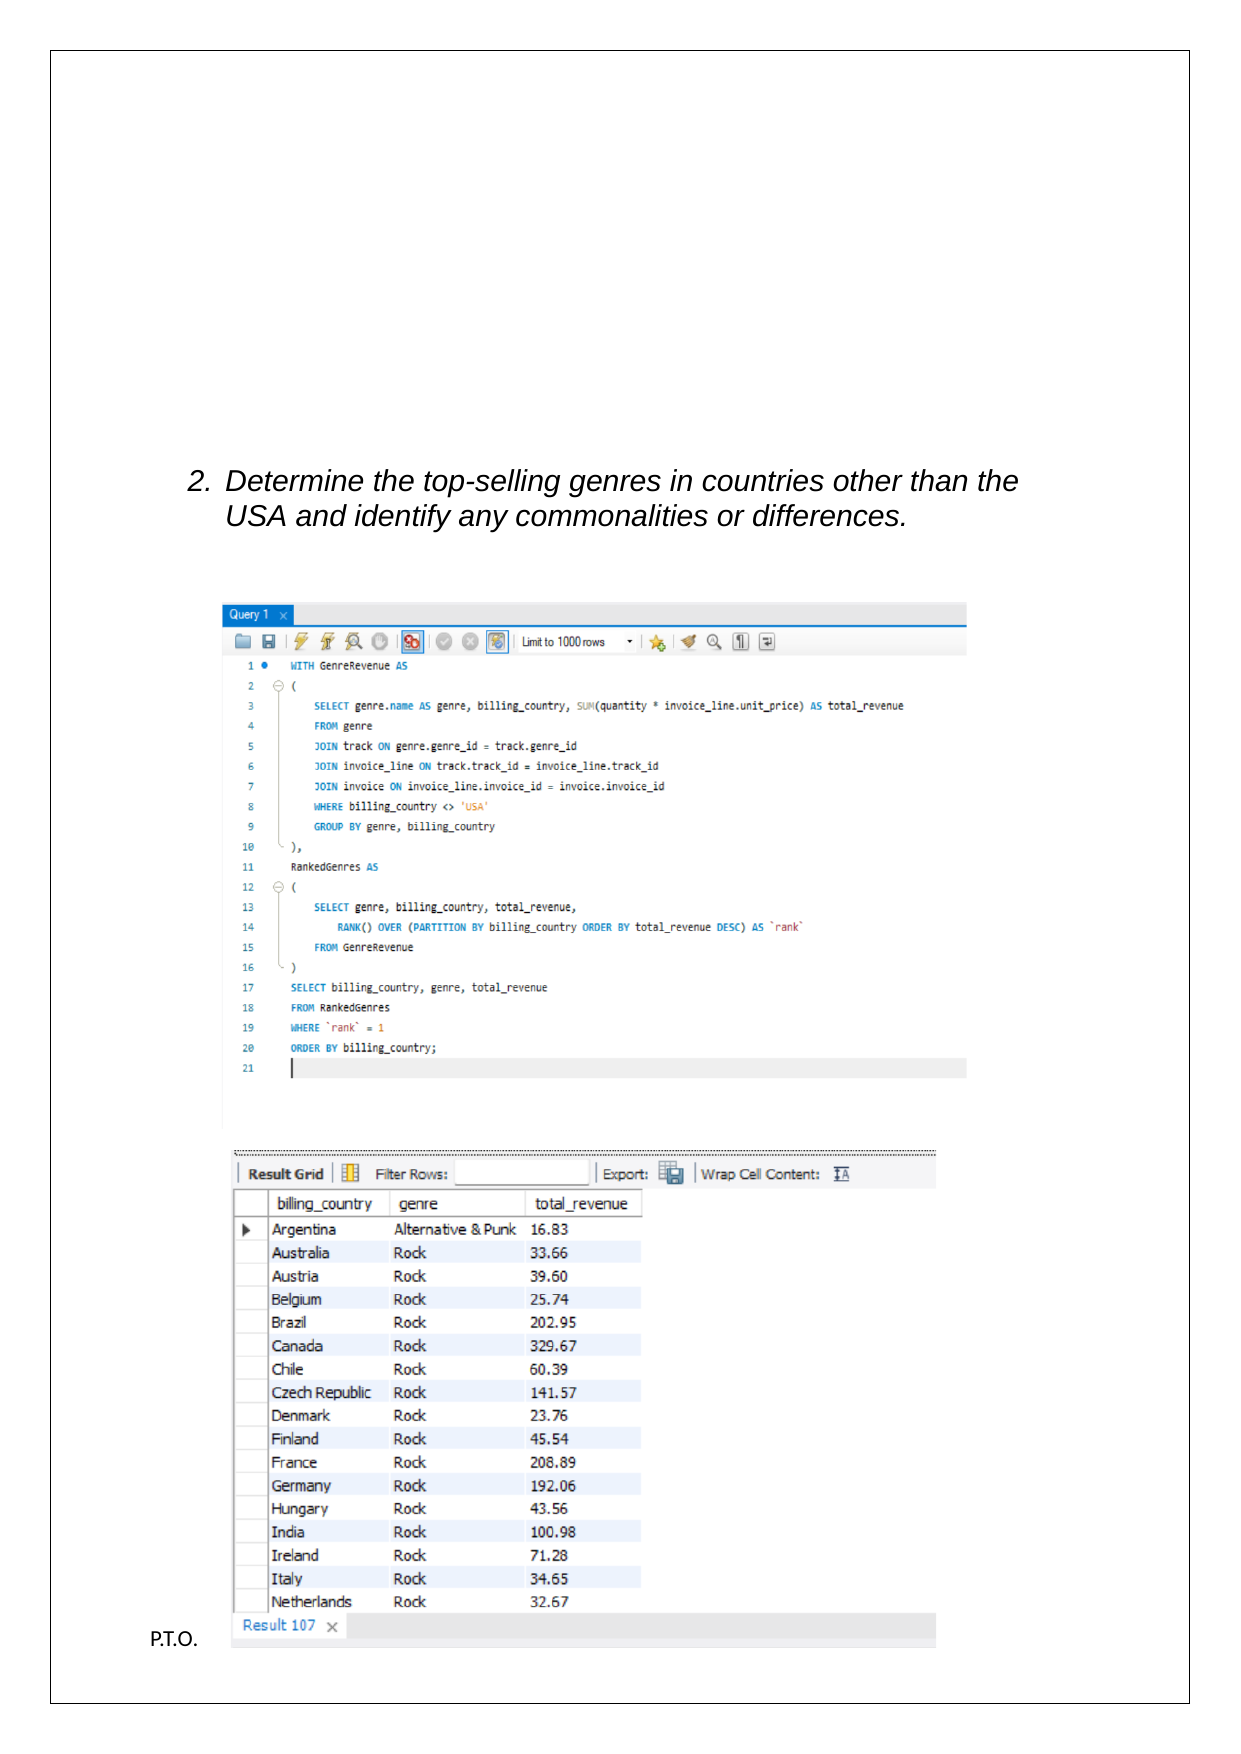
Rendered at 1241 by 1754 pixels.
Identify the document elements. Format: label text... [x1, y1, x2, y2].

picture [221, 602, 967, 1129]
picture [230, 1150, 937, 1648]
list Determine the top-selling genres in countries other than the USA and identify any commonalities or differences. [187, 463, 1090, 533]
